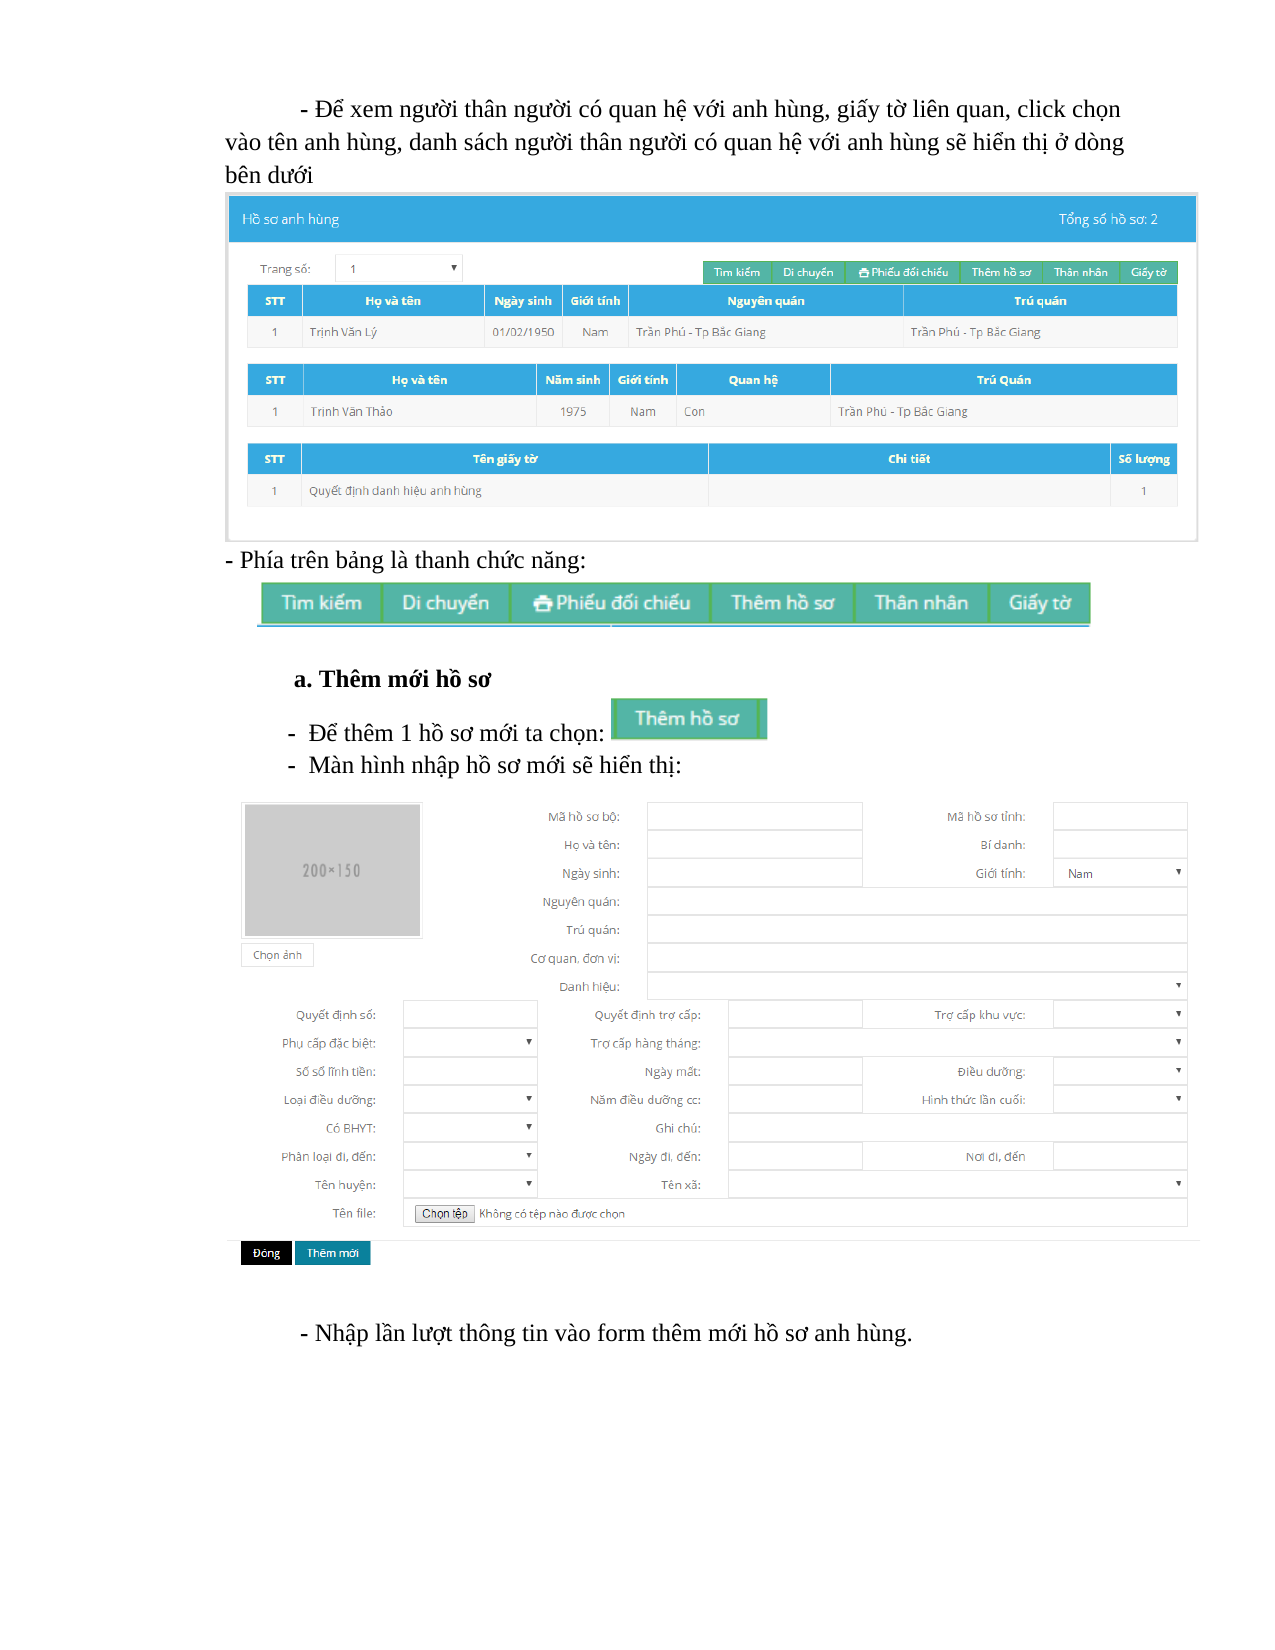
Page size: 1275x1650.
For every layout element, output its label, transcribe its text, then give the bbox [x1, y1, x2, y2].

list a. Thêm mới hồ sơ [225, 664, 1125, 693]
picture [225, 783, 1200, 1281]
list - Phía trên bảng là thanh chức năng: [225, 542, 1125, 574]
list - Để xem người thân người có quan hệ với anh hùng, giấy tờ liên quan, click chọn vào tên anh hùng, danh sách người thân người có quan hệ với anh hùng sẽ hiển thị ở dòng bên dưới [225, 94, 1125, 188]
picture [257, 578, 1093, 627]
list - Màn hình nhập hồ sơ mới sẽ hiển thị: [225, 751, 1125, 779]
picture [225, 192, 1199, 542]
list - Để thêm 1 hồ sơ mới ta chọn: [225, 697, 1125, 746]
list - Nhập lần lượt thông tin vào form thêm mới hồ sơ anh hùng. [300, 1318, 1125, 1346]
picture [611, 697, 768, 741]
